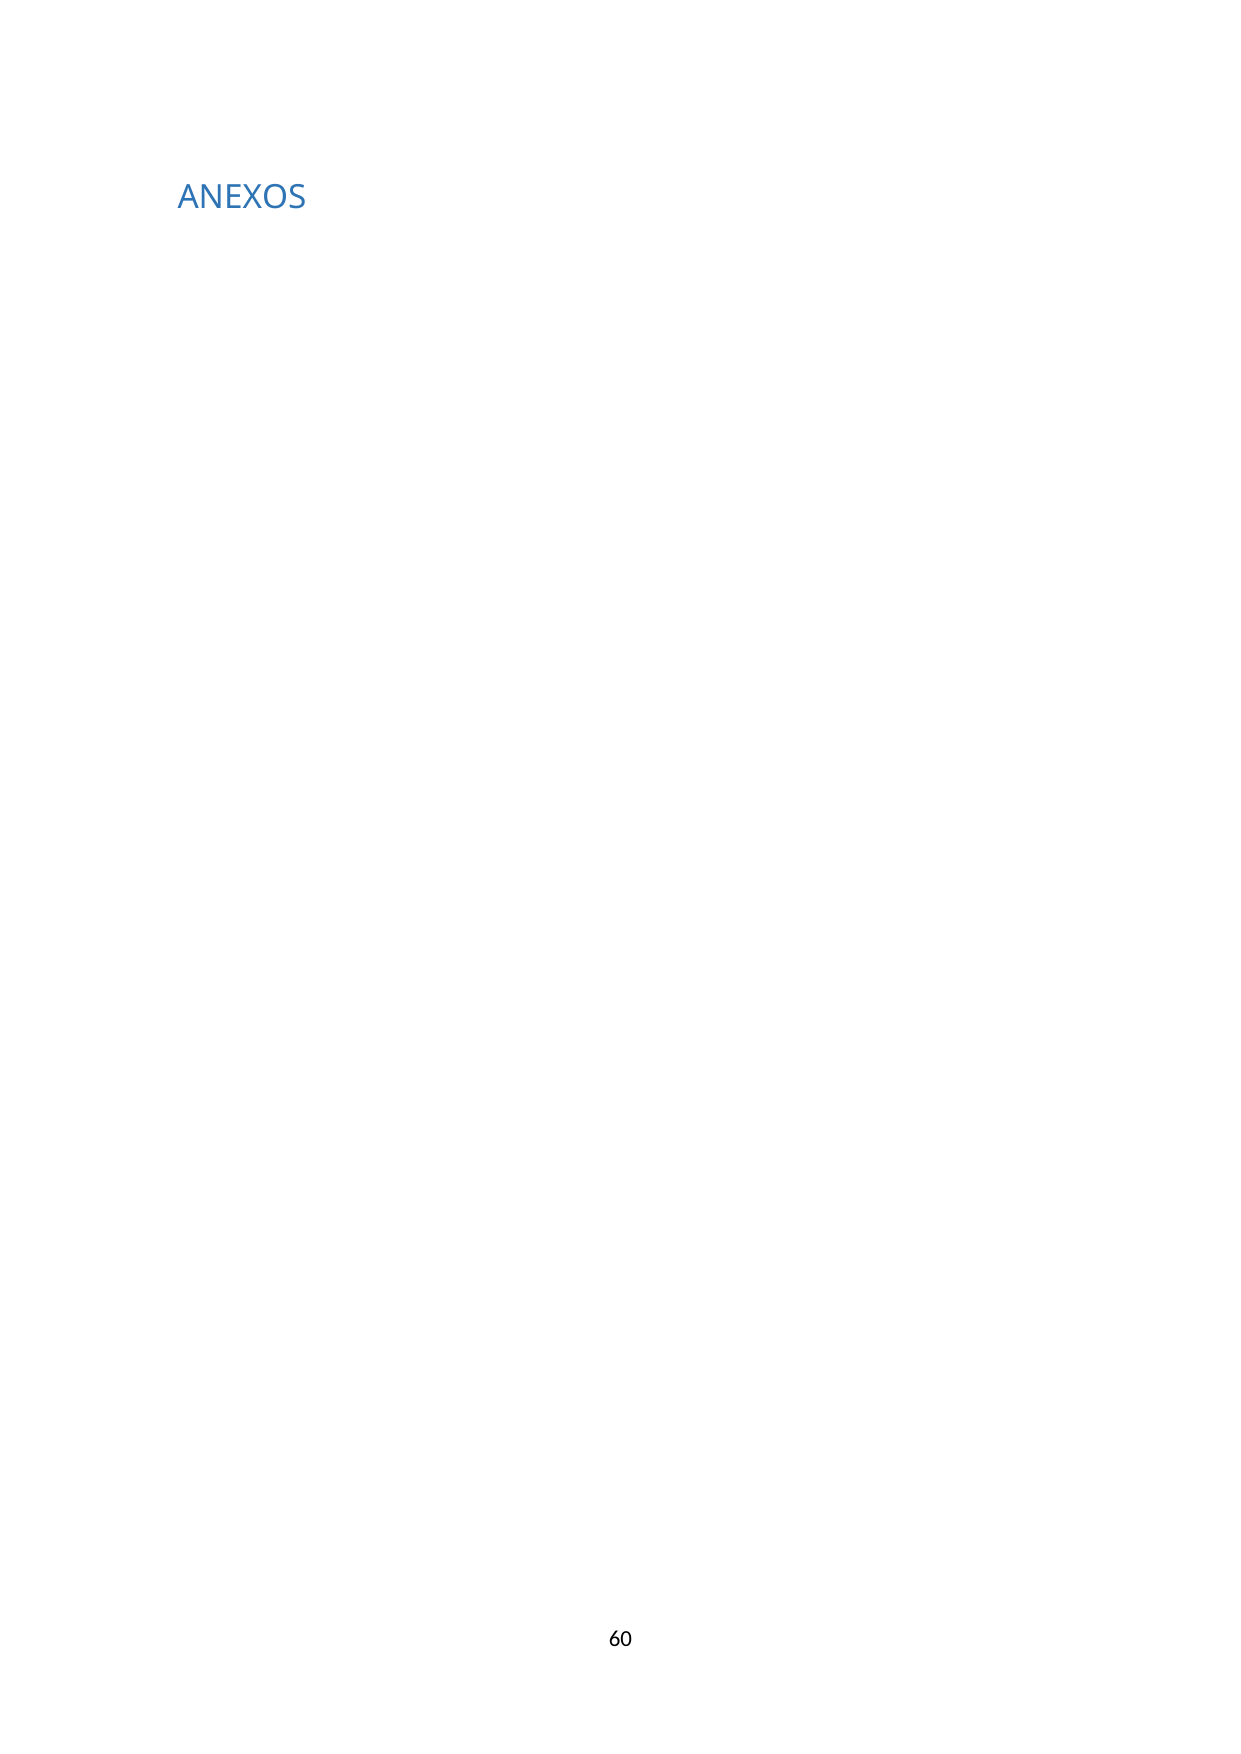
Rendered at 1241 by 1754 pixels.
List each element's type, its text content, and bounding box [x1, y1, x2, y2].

subtitle ANEXOS [177, 173, 1063, 218]
